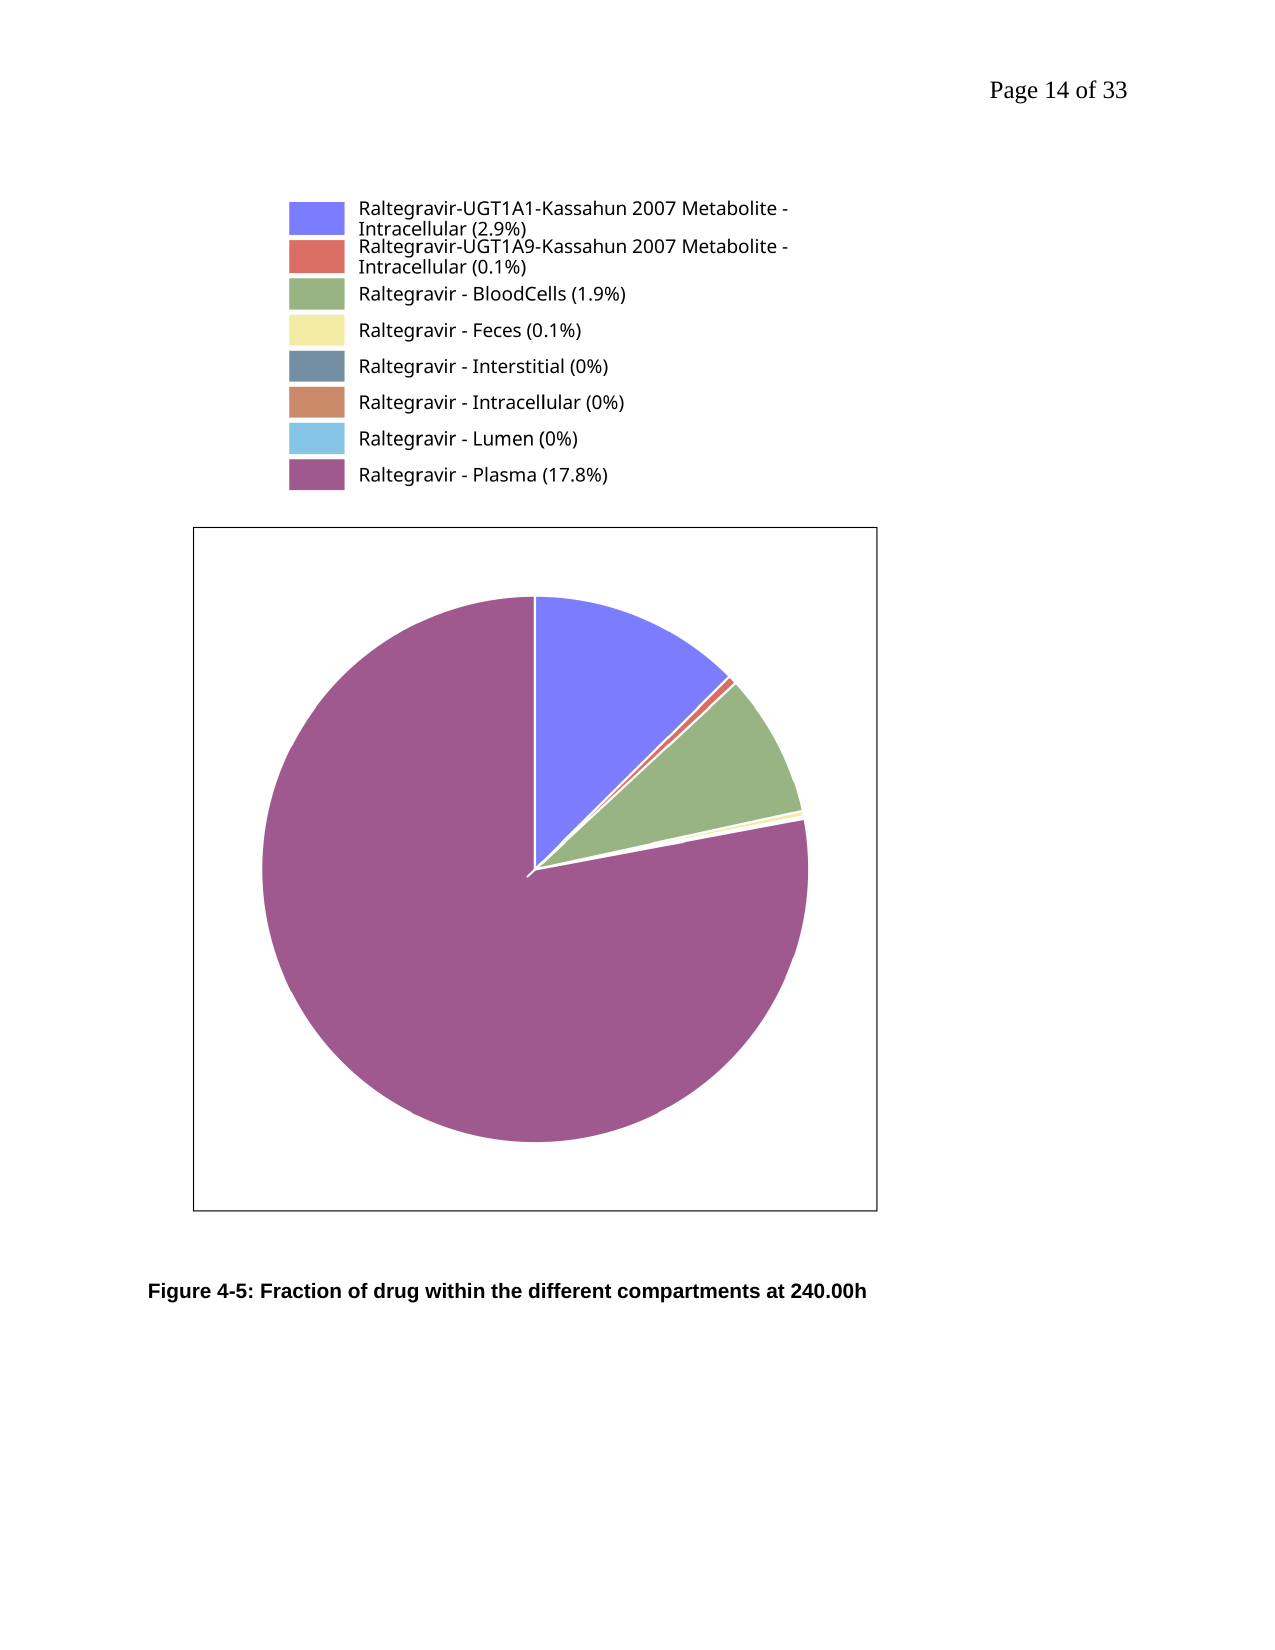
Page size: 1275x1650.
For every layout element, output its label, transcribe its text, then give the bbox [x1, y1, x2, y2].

text Figure 4-5: Fraction of drug within the different compartments at 240.00h [148, 1279, 1127, 1303]
picture [166, 166, 919, 1248]
